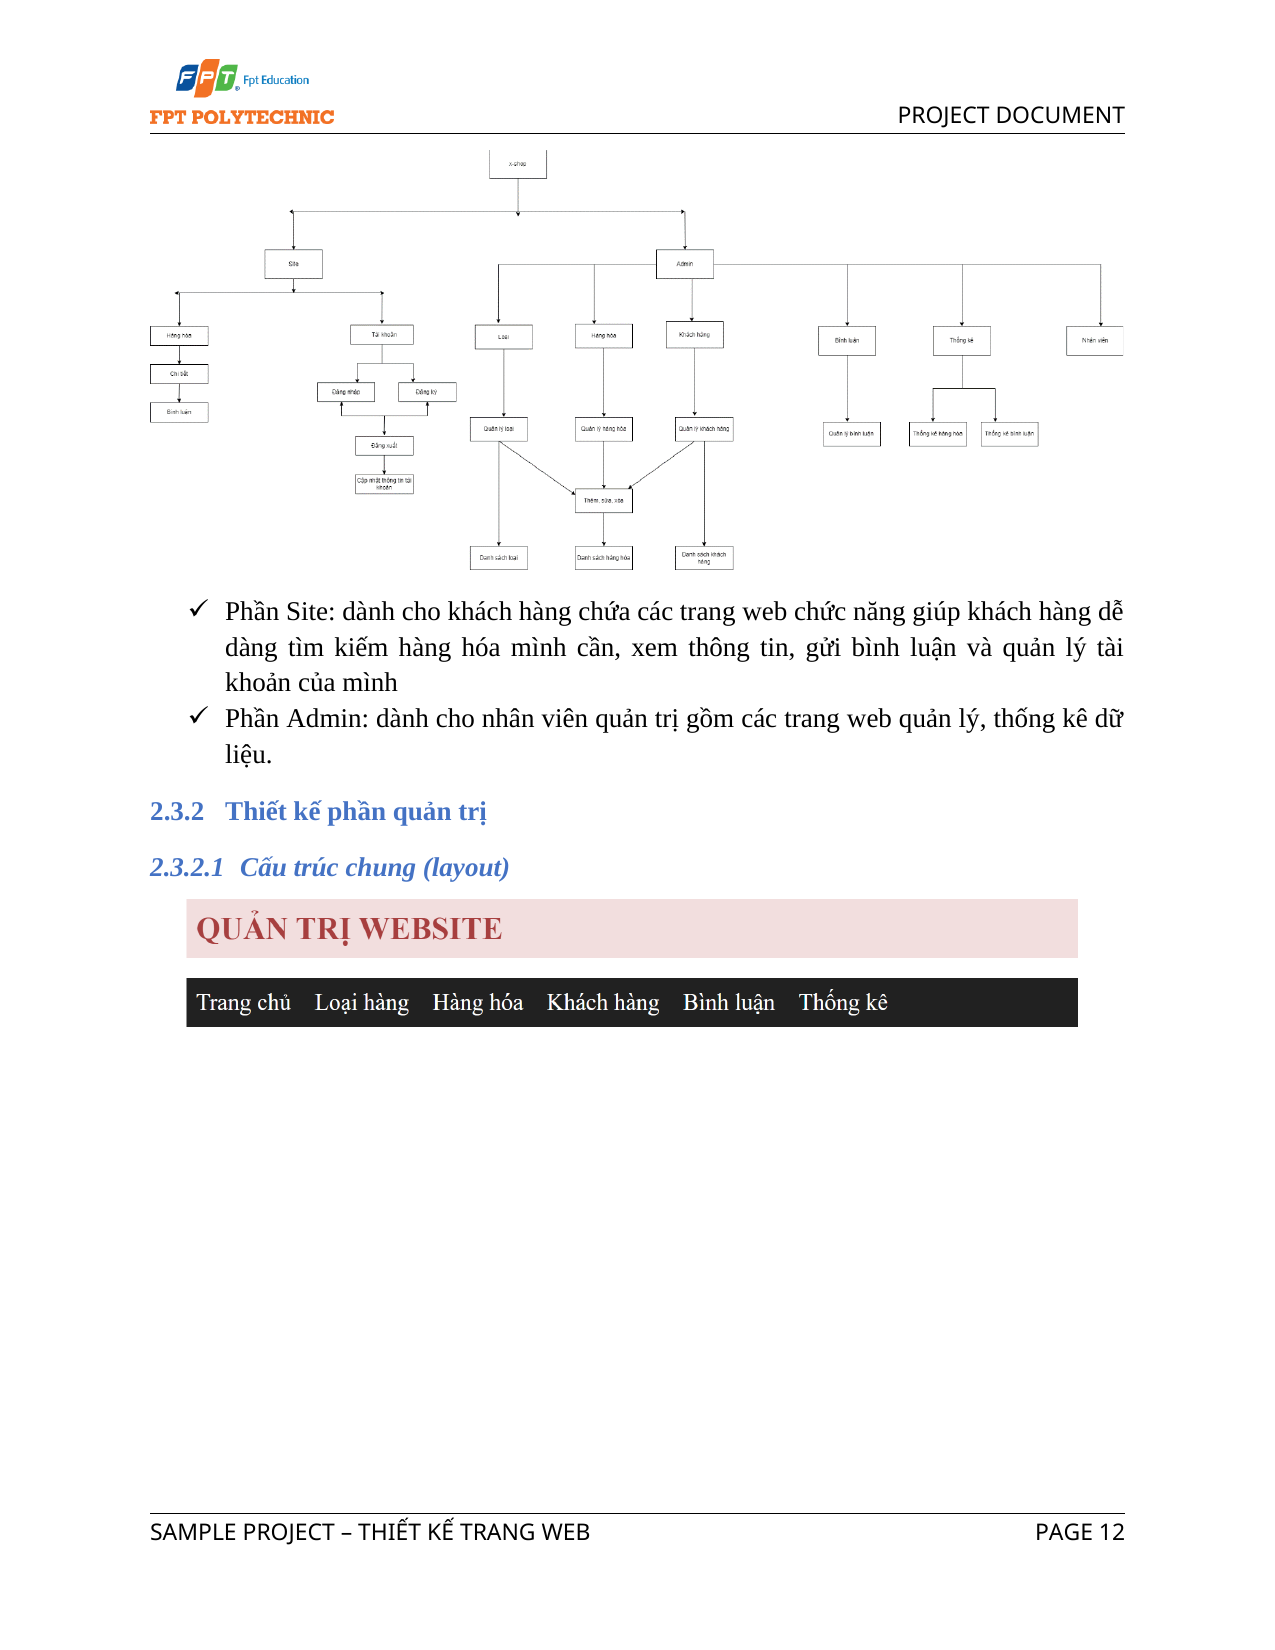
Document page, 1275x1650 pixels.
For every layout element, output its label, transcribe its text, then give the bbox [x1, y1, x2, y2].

list Phần Site: dành cho khách hàng chứa các trang web chức năng giúp khách hàng dễ dàng tìm kiếm hàng hóa mình cần, xem thông tin, gửi bình luận và quản lý tài khoản của mình [187, 595, 1125, 698]
list Phần Admin: dành cho nhân viên quản trị gồm các trang web quản lý, thống kê dữ liệu. [187, 702, 1125, 769]
subtitle Thiết kế phần quản trị [150, 795, 1125, 826]
picture [150, 59, 336, 124]
subtitle Cấu trúc chung (layout) [150, 851, 1125, 882]
picture [150, 887, 1125, 1052]
picture [150, 150, 1124, 570]
